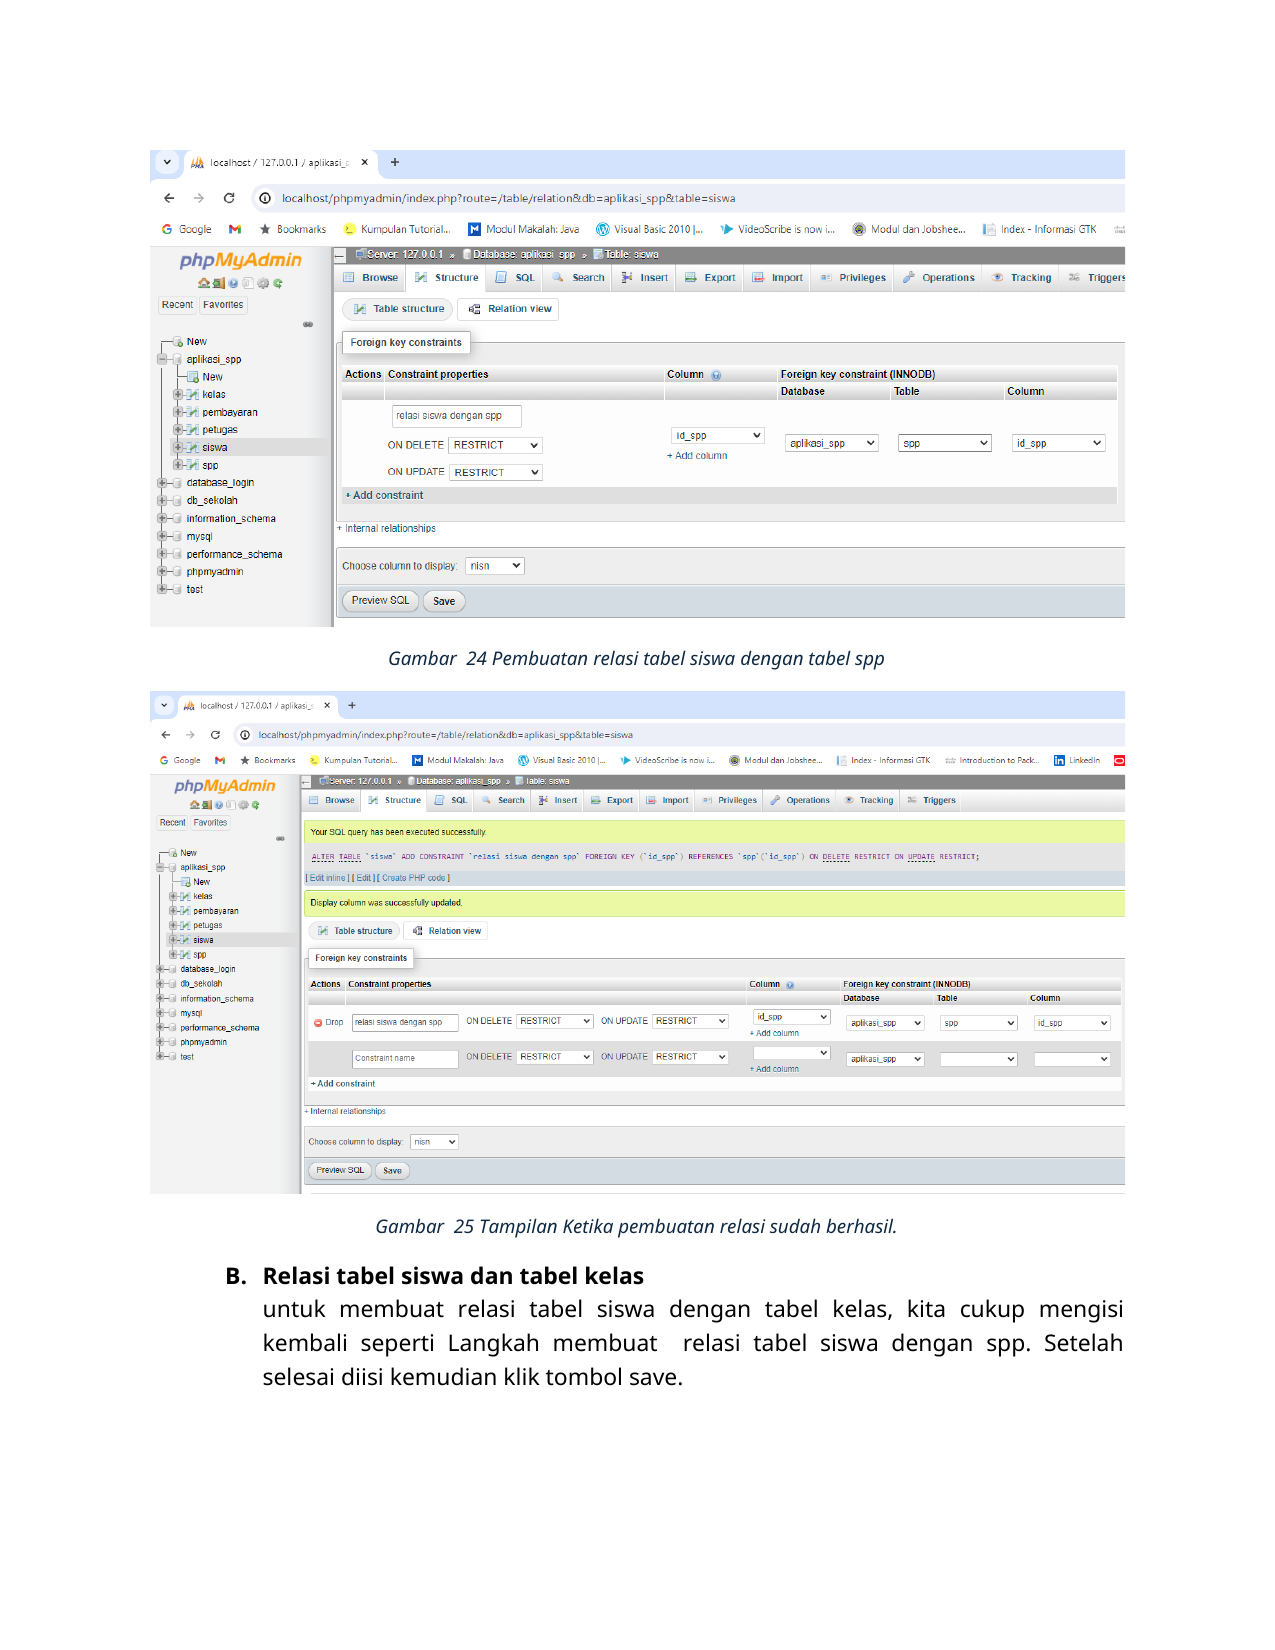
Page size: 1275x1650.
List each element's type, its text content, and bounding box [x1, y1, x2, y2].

picture [150, 691, 1125, 1194]
picture [150, 150, 1125, 627]
text Gambar Pembuatan relasi tabel siswa dengan tabel spp [150, 645, 1125, 671]
list Relasi tabel siswa dan tabel kelas [225, 1259, 1125, 1291]
text Gambar Tampilan Ketika pembuatan relasi sudah berhasil. [150, 1213, 1125, 1239]
list untuk membuat relasi tabel siswa dengan tabel kelas, kita cukup mengisi kembali seperti Langkah membuat relasi tabel siswa dengan spp. Setelah selesai diisi kemudian klik tombol save. [262, 1293, 1125, 1392]
